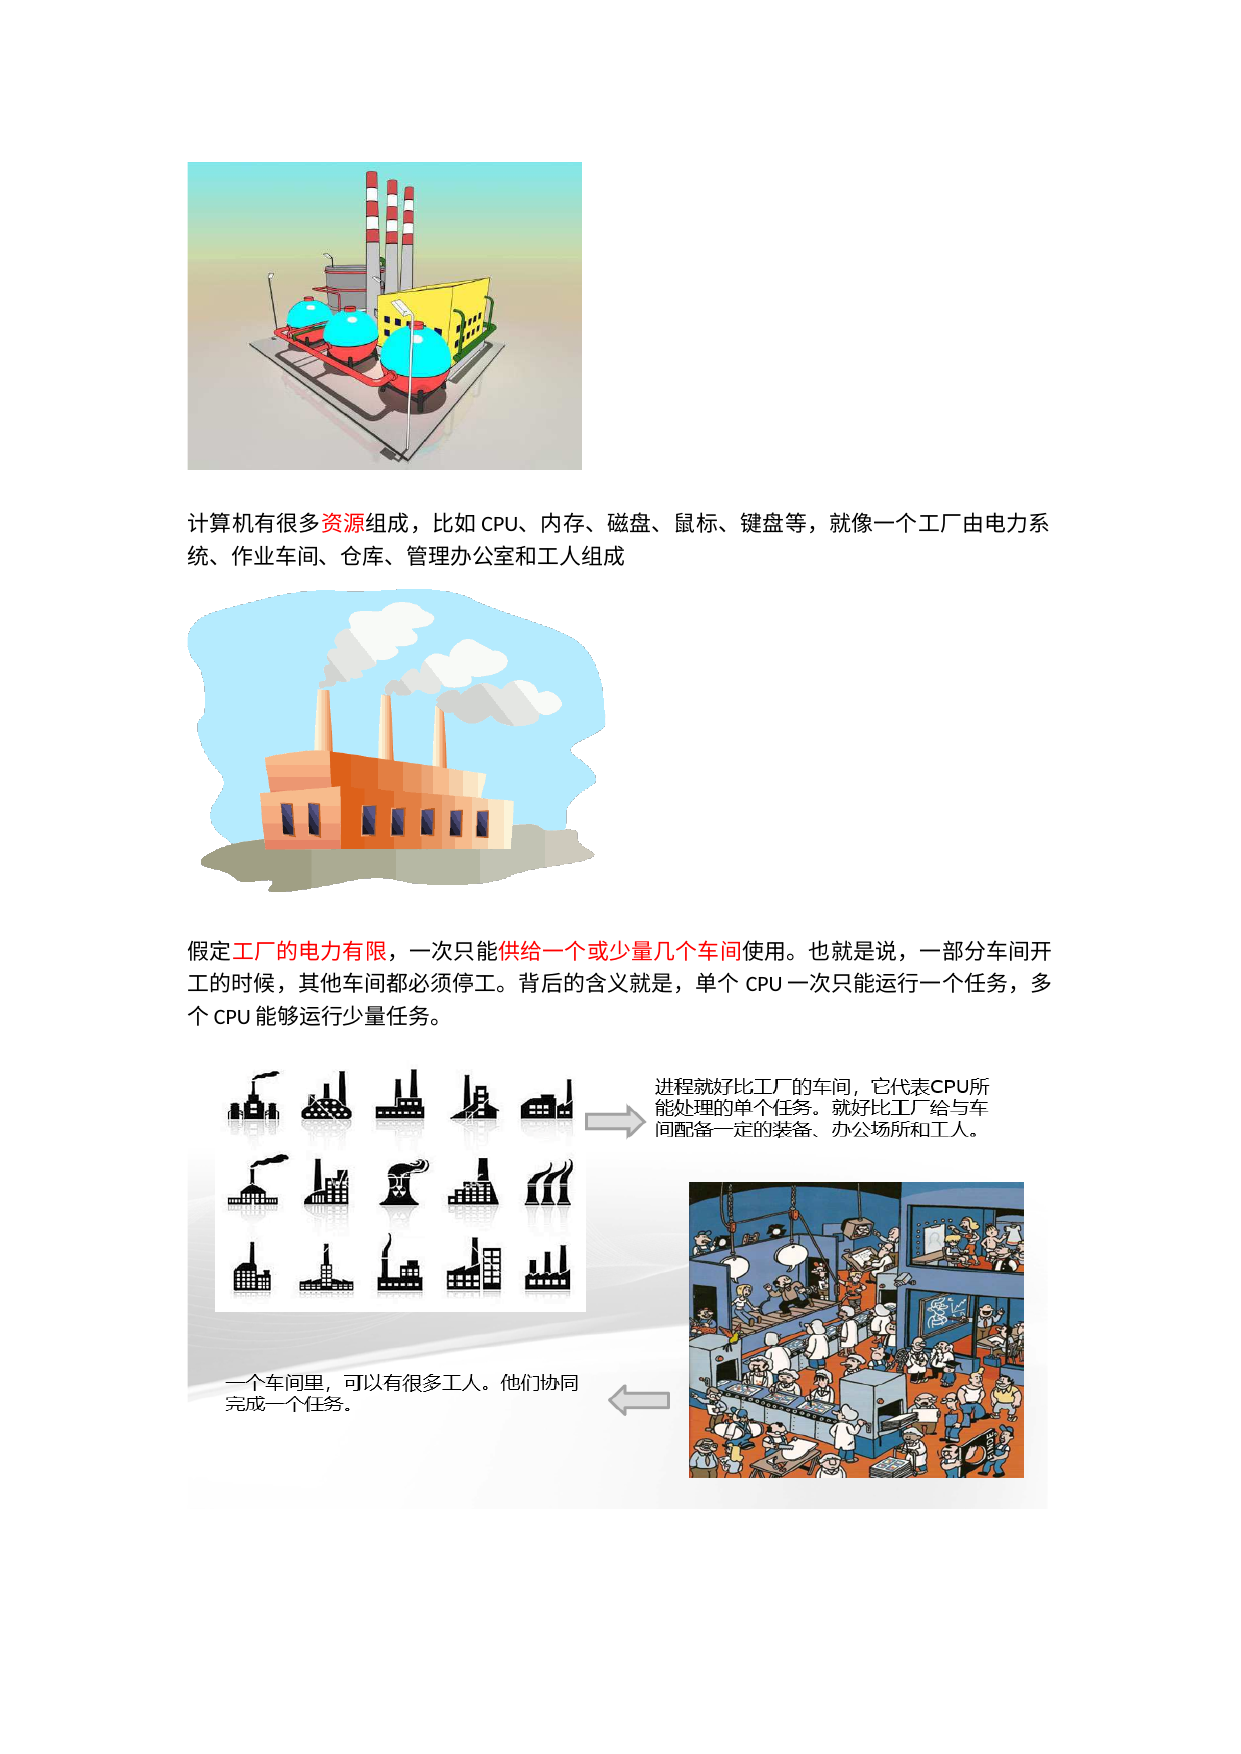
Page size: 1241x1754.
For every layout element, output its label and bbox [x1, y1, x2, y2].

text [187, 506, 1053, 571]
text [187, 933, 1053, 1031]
picture [187, 1049, 1048, 1509]
picture [187, 162, 582, 470]
picture [187, 589, 606, 892]
